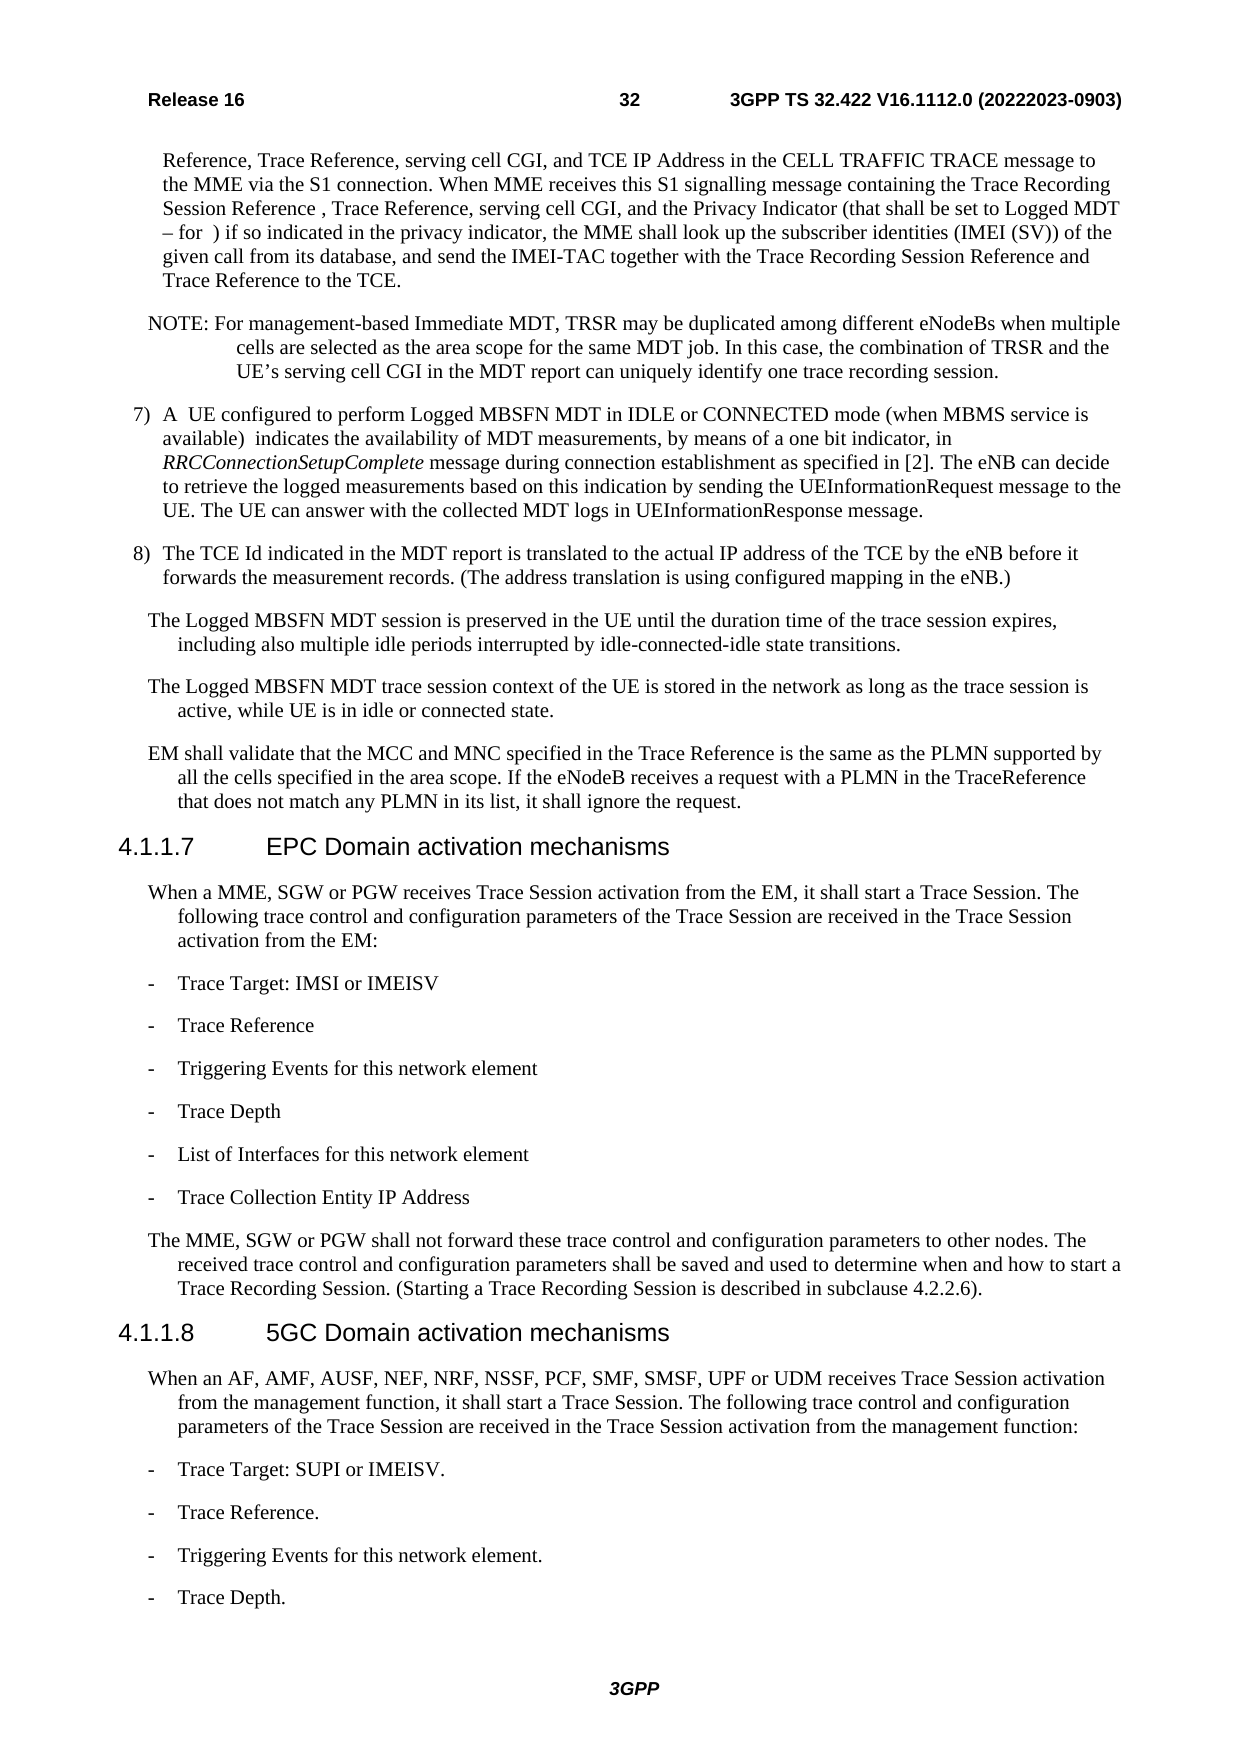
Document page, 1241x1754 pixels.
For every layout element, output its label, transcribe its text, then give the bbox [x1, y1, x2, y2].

text - Trace Depth [148, 1099, 1122, 1123]
text EM shall validate that the MCC and MNC specified in the Trace Reference is the same as the PLMN supported by all the cells specified in the area scope. If the eNodeB receives a request with a PLMN in the TraceReference that does not match any PLMN in its list, it shall ignore the request. [148, 741, 1122, 813]
text - Trace Collection Entity IP Address [148, 1185, 1122, 1209]
subtitle 4.1.1.7 EPC Domain activation mechanisms [118, 832, 1122, 861]
text - Trace Target: SUPI or IMEISV. [148, 1457, 1122, 1481]
subtitle 4.1.1.8 5GC Domain activation mechanisms [118, 1318, 1122, 1347]
text - Trace Reference [148, 1013, 1122, 1037]
text - Trace Target: IMSI or IMEISV [148, 971, 1122, 995]
text - Triggering Events for this network element. [148, 1542, 1122, 1567]
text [133, 147, 1122, 292]
text 8) The TCE Id indicated in the MDT report is translated to the actual IP address of the TCE by the eNB before it forwards the measurement records. (The address translation is using configured mapping in the eNB.) [133, 541, 1122, 589]
text - Trace Depth. [148, 1585, 1122, 1609]
text - Trace Reference. [148, 1500, 1122, 1524]
text When an AF, AMF, AUSF, NEF, NRF, NSSF, PCF, SMF, SMSF, UPF or UDM receives Trace Session activation from the management function, it shall start a Trace Session. The following trace control and configuration parameters of the Trace Session are received in the Trace Session activation from the management function: [148, 1366, 1122, 1438]
text 7) A UE configured to perform Logged MBSFN MDT in IDLE or CONNECTED mode (when MBMS service is available) indicates the availability of MDT measurements, by means of a one bit indicator, in RRCConnectionSetupComplete message during connection establishment as specified in [2]. The eNB can decide to retrieve the logged measurements based on this indication by sending the UEInformationRequest message to the UE. The UE can answer with the collected MDT logs in UEInformationResponse message. [133, 402, 1122, 522]
text - List of Interfaces for this network element [148, 1142, 1122, 1166]
text The MME, SGW or PGW shall not forward these trace control and configuration parameters to other nodes. The received trace control and configuration parameters shall be saved and used to determine when and how to start a Trace Recording Session. (Starting a Trace Recording Session is described in subclause 4.2.2.6). [148, 1227, 1122, 1300]
text NOTE: For management-based Immediate MDT, TRSR may be duplicated among different eNodeBs when multiple cells are selected as the area scope for the same MDT job. In this case, the combination of TRSR and the UE’s serving cell CGI in the MDT report can uniquely identify one trace recording session. [148, 311, 1122, 383]
text The Logged MBSFN MDT trace session context of the UE is stored in the network as long as the trace session is active, while UE is in idle or connected state. [148, 674, 1122, 722]
text When a MME, SGW or PGW receives Trace Session activation from the EM, it shall start a Trace Session. The following trace control and configuration parameters of the Trace Session are received in the Trace Session activation from the EM: [148, 880, 1122, 952]
text - Triggering Events for this network element [148, 1056, 1122, 1080]
text The Logged MBSFN MDT session is preserved in the UE until the duration time of the trace session expires, including also multiple idle periods interrupted by idle-connected-idle state transitions. [148, 607, 1122, 656]
